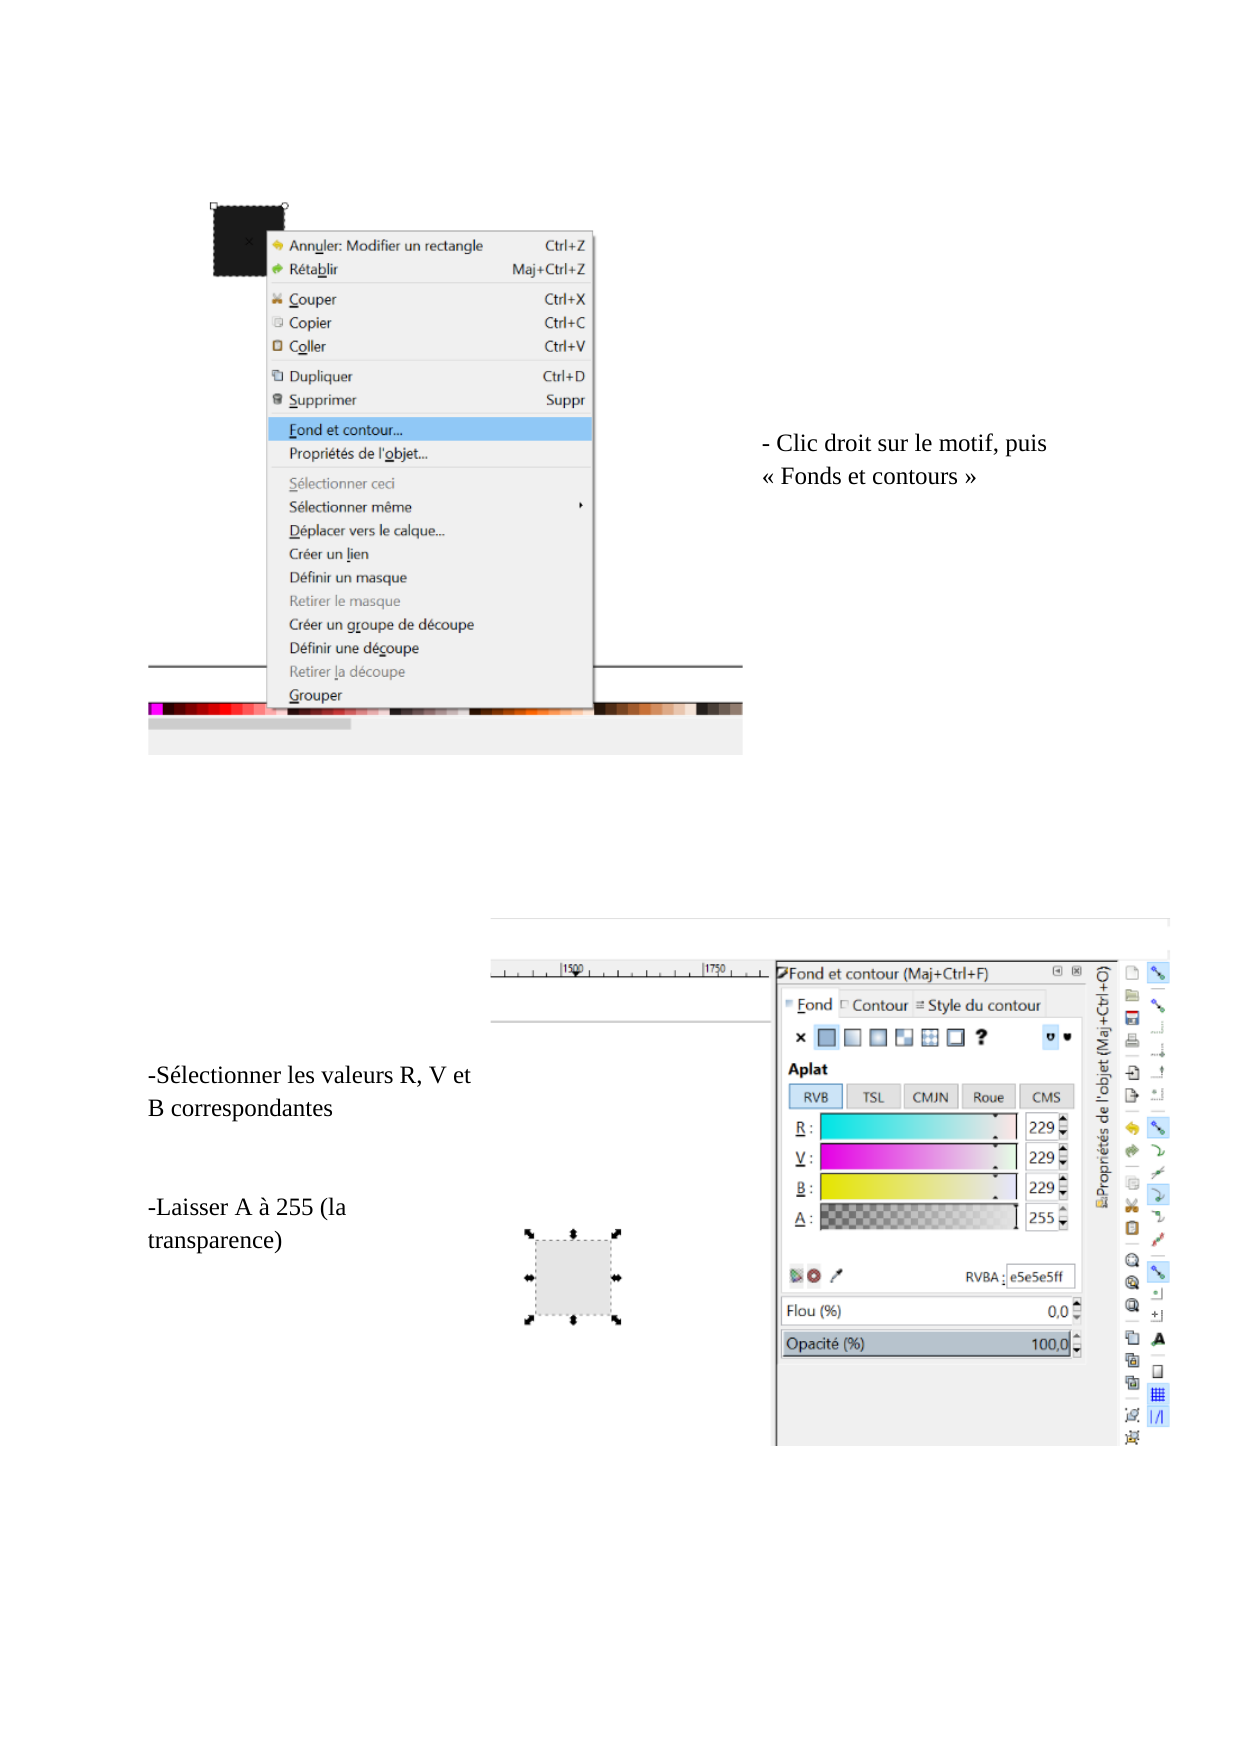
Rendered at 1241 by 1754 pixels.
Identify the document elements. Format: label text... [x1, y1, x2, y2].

text - Clic droit sur le motif, puis « Fonds et contours » [743, 428, 1093, 490]
text -Laisser A à 255 (la transparence) [148, 1192, 490, 1254]
picture [490, 918, 1171, 1446]
text -Sélectionner les valeurs R, V et B correspondantes [148, 1060, 490, 1122]
picture [148, 148, 743, 755]
